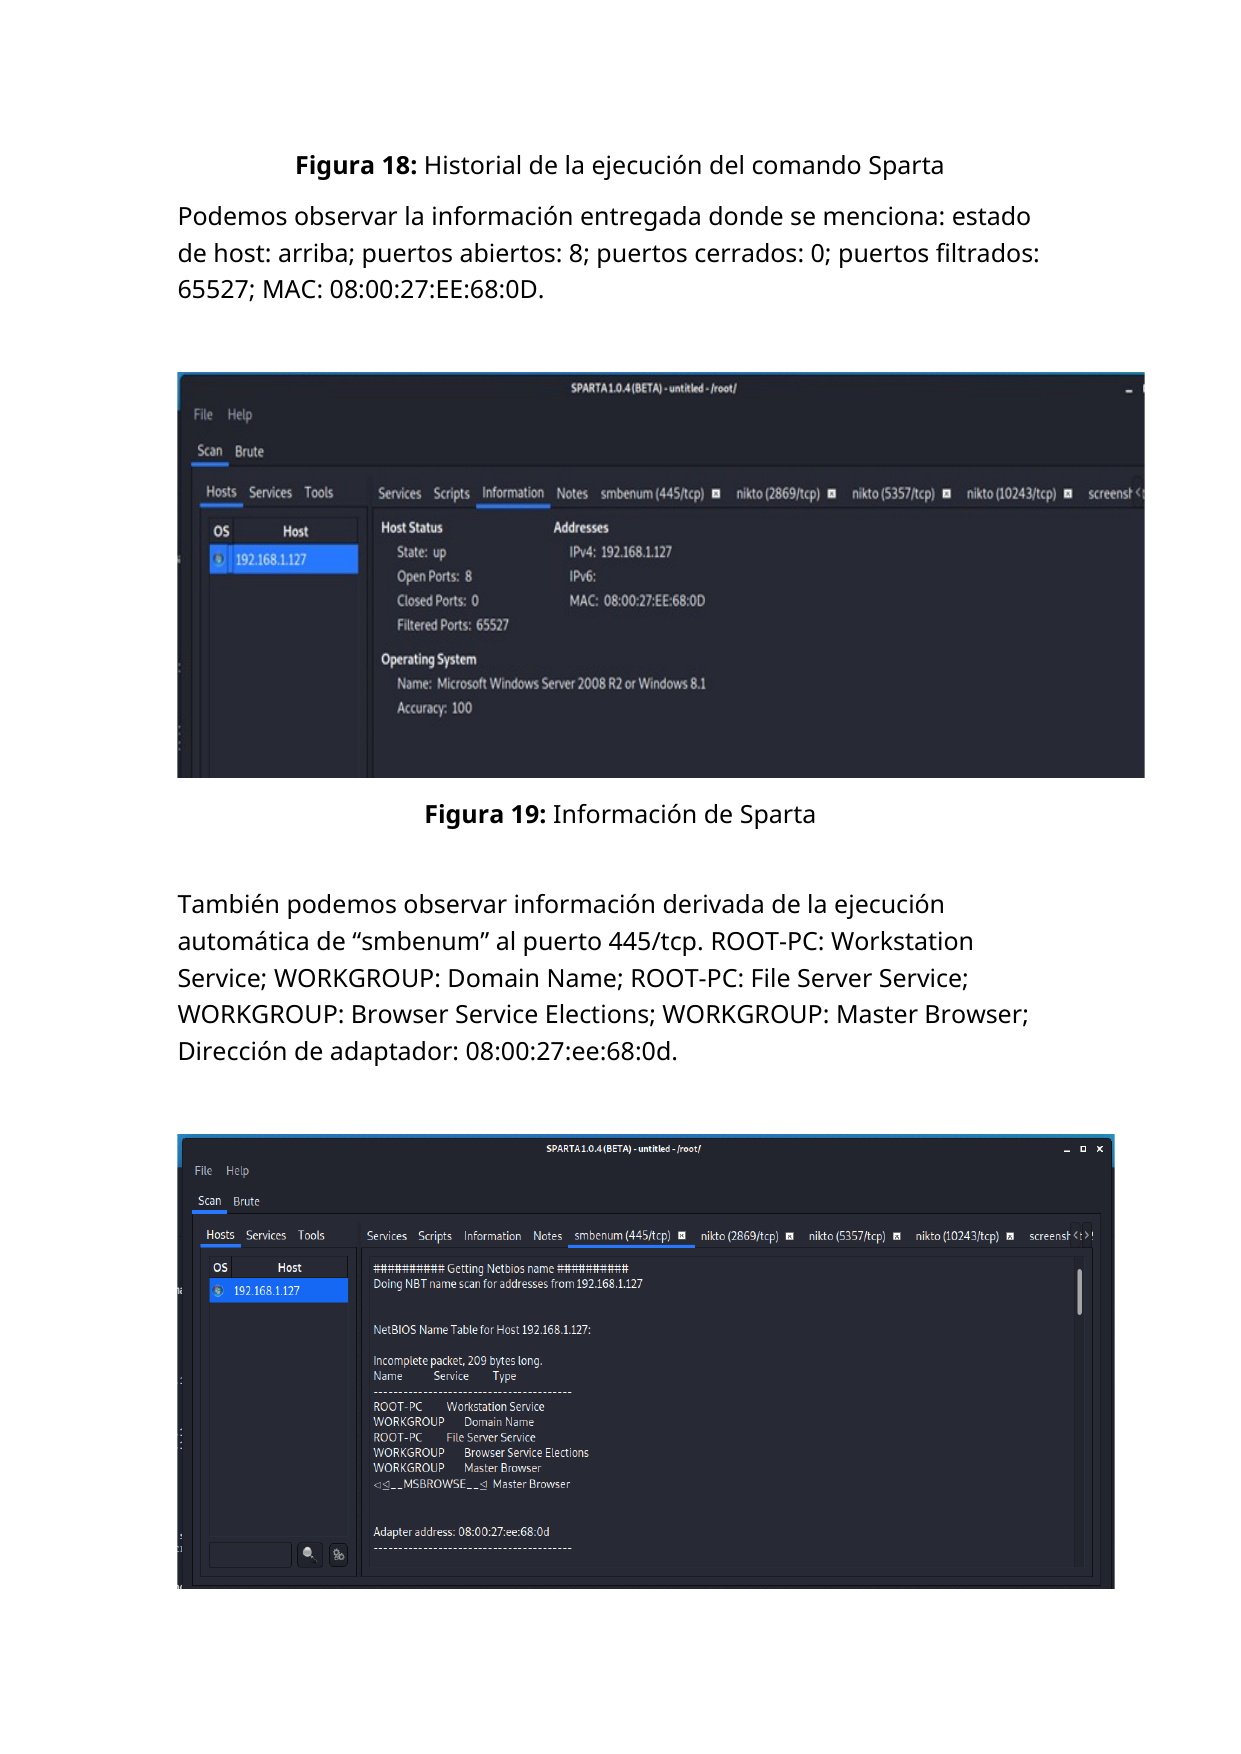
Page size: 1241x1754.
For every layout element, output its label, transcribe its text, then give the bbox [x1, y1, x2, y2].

text Figura 18: Historial de la ejecución del comando Sparta [177, 148, 1063, 182]
text Podemos observar la información entregada donde se menciona: estado de host: arriba; puertos abiertos: 8; puertos cerrados: 0; puertos filtrados: 65527; MAC: 08:00:27:EE:68:0D. [177, 199, 1063, 306]
text También podemos observar información derivada de la ejecución automática de “smbenum” al puerto 445/tcp. ROOT-PC: Workstation Service; WORKGROUP: Domain Name; ROOT-PC: File Server Service; WORKGROUP: Browser Service Elections; WORKGROUP: Master Browser; Dirección de adaptador: 08:00:27:ee:68:0d. [177, 887, 1063, 1068]
text Figura 19: Información de Sparta [177, 796, 1063, 830]
picture [177, 1134, 1115, 1589]
picture [177, 372, 1145, 778]
